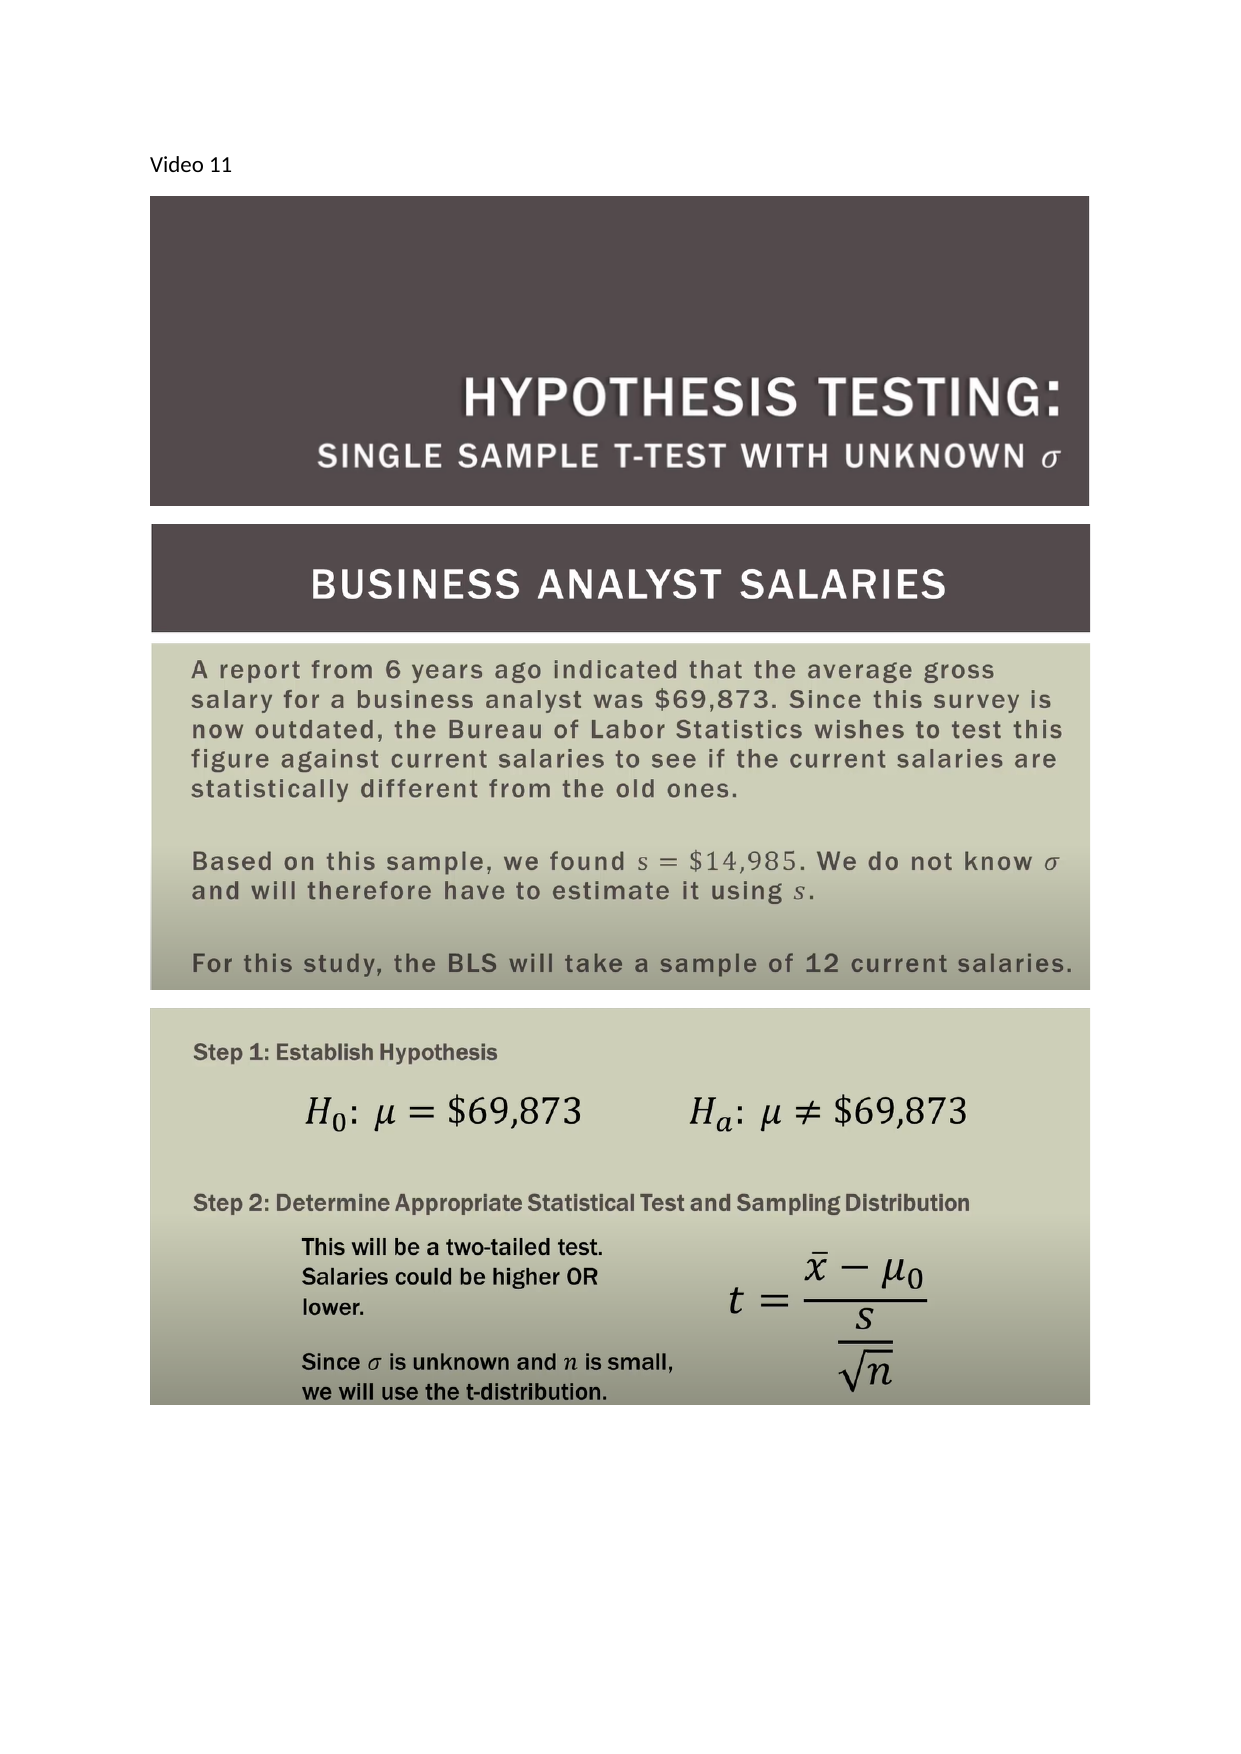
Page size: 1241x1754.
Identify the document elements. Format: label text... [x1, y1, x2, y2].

picture [150, 196, 1091, 506]
text Video 11 [150, 150, 1090, 178]
picture [150, 524, 1091, 990]
picture [150, 1008, 1091, 1405]
